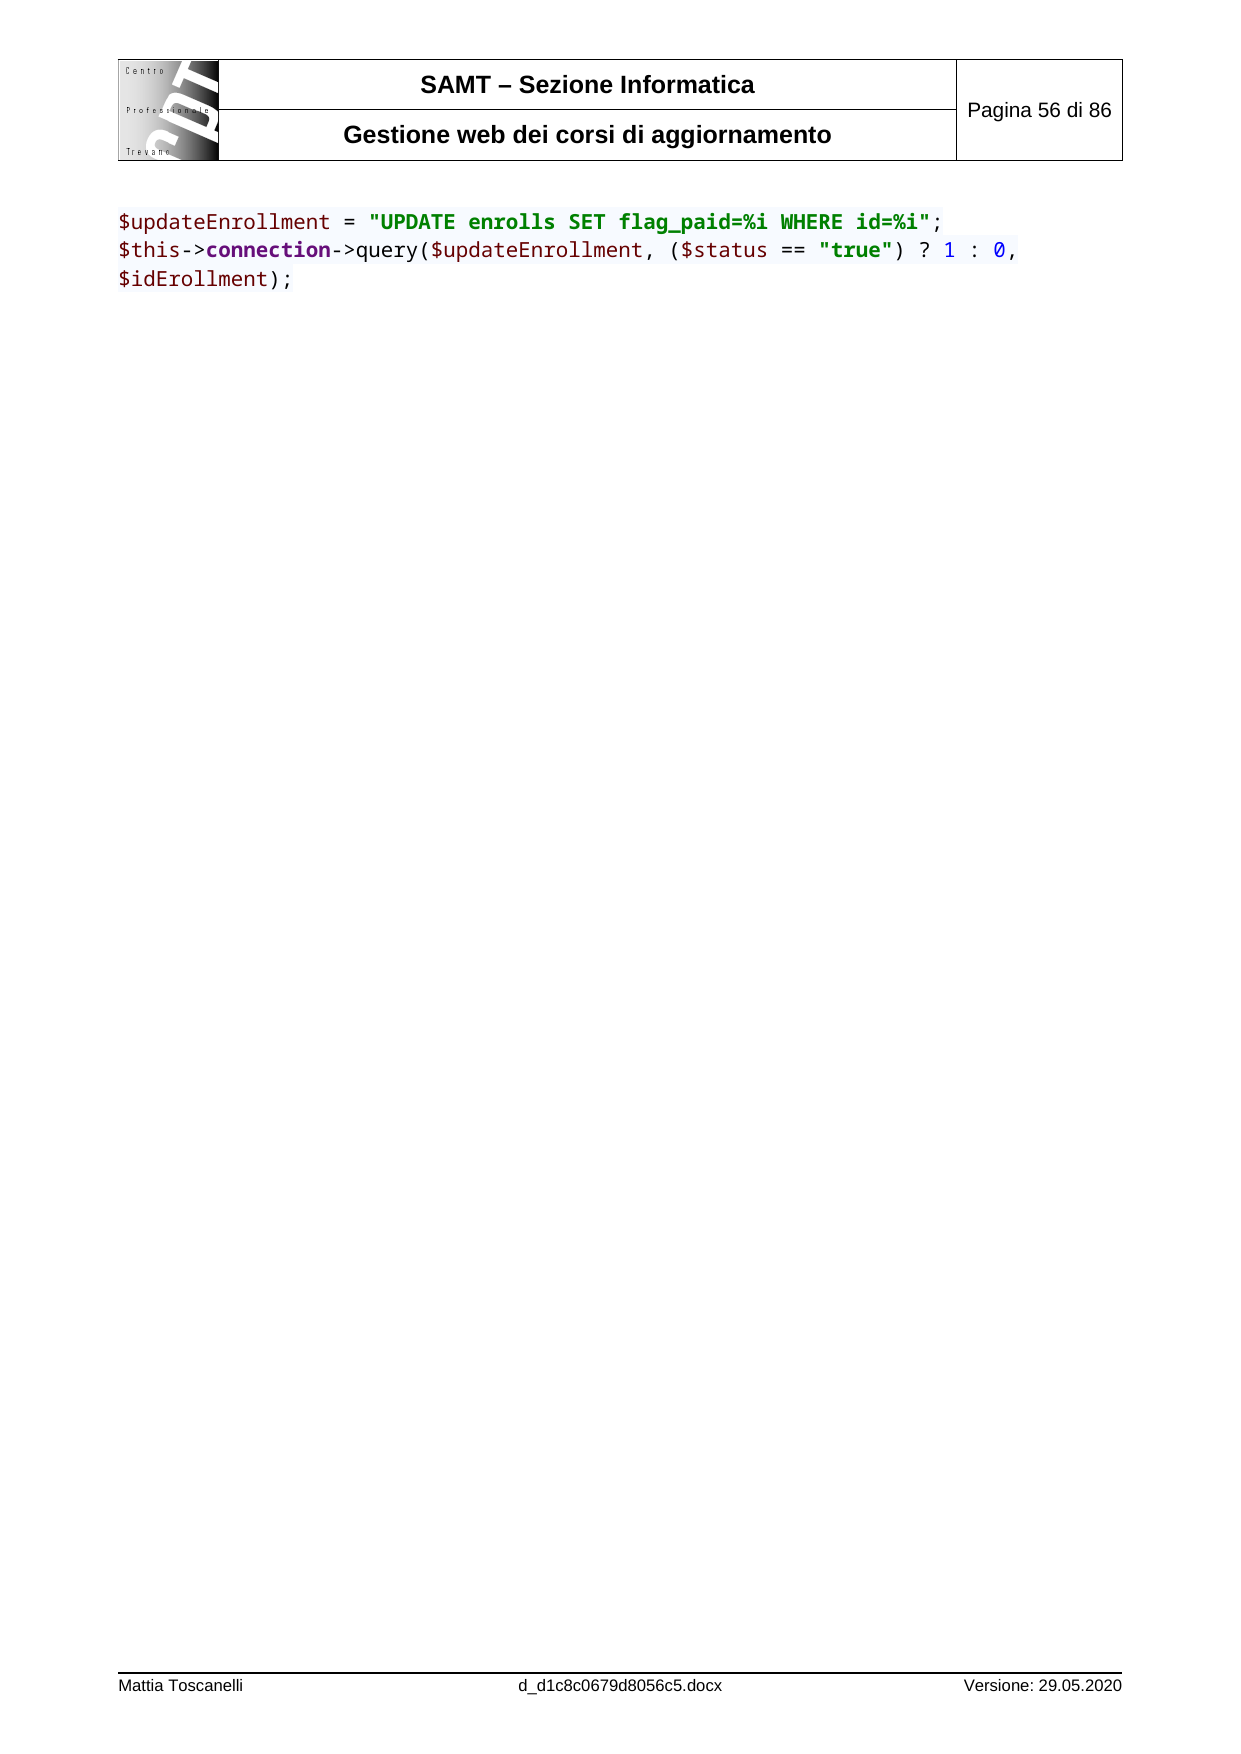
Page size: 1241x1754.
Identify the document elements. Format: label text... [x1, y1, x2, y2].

text $updateEnrollment = "UPDATE enrolls SET flag_paid=%i WHERE id=%i"; $this->connection->query($updateEnrollment, ($status == "true") ? 1 : 0, $idErollment); [293, 207, 1122, 292]
picture [118, 60, 219, 160]
